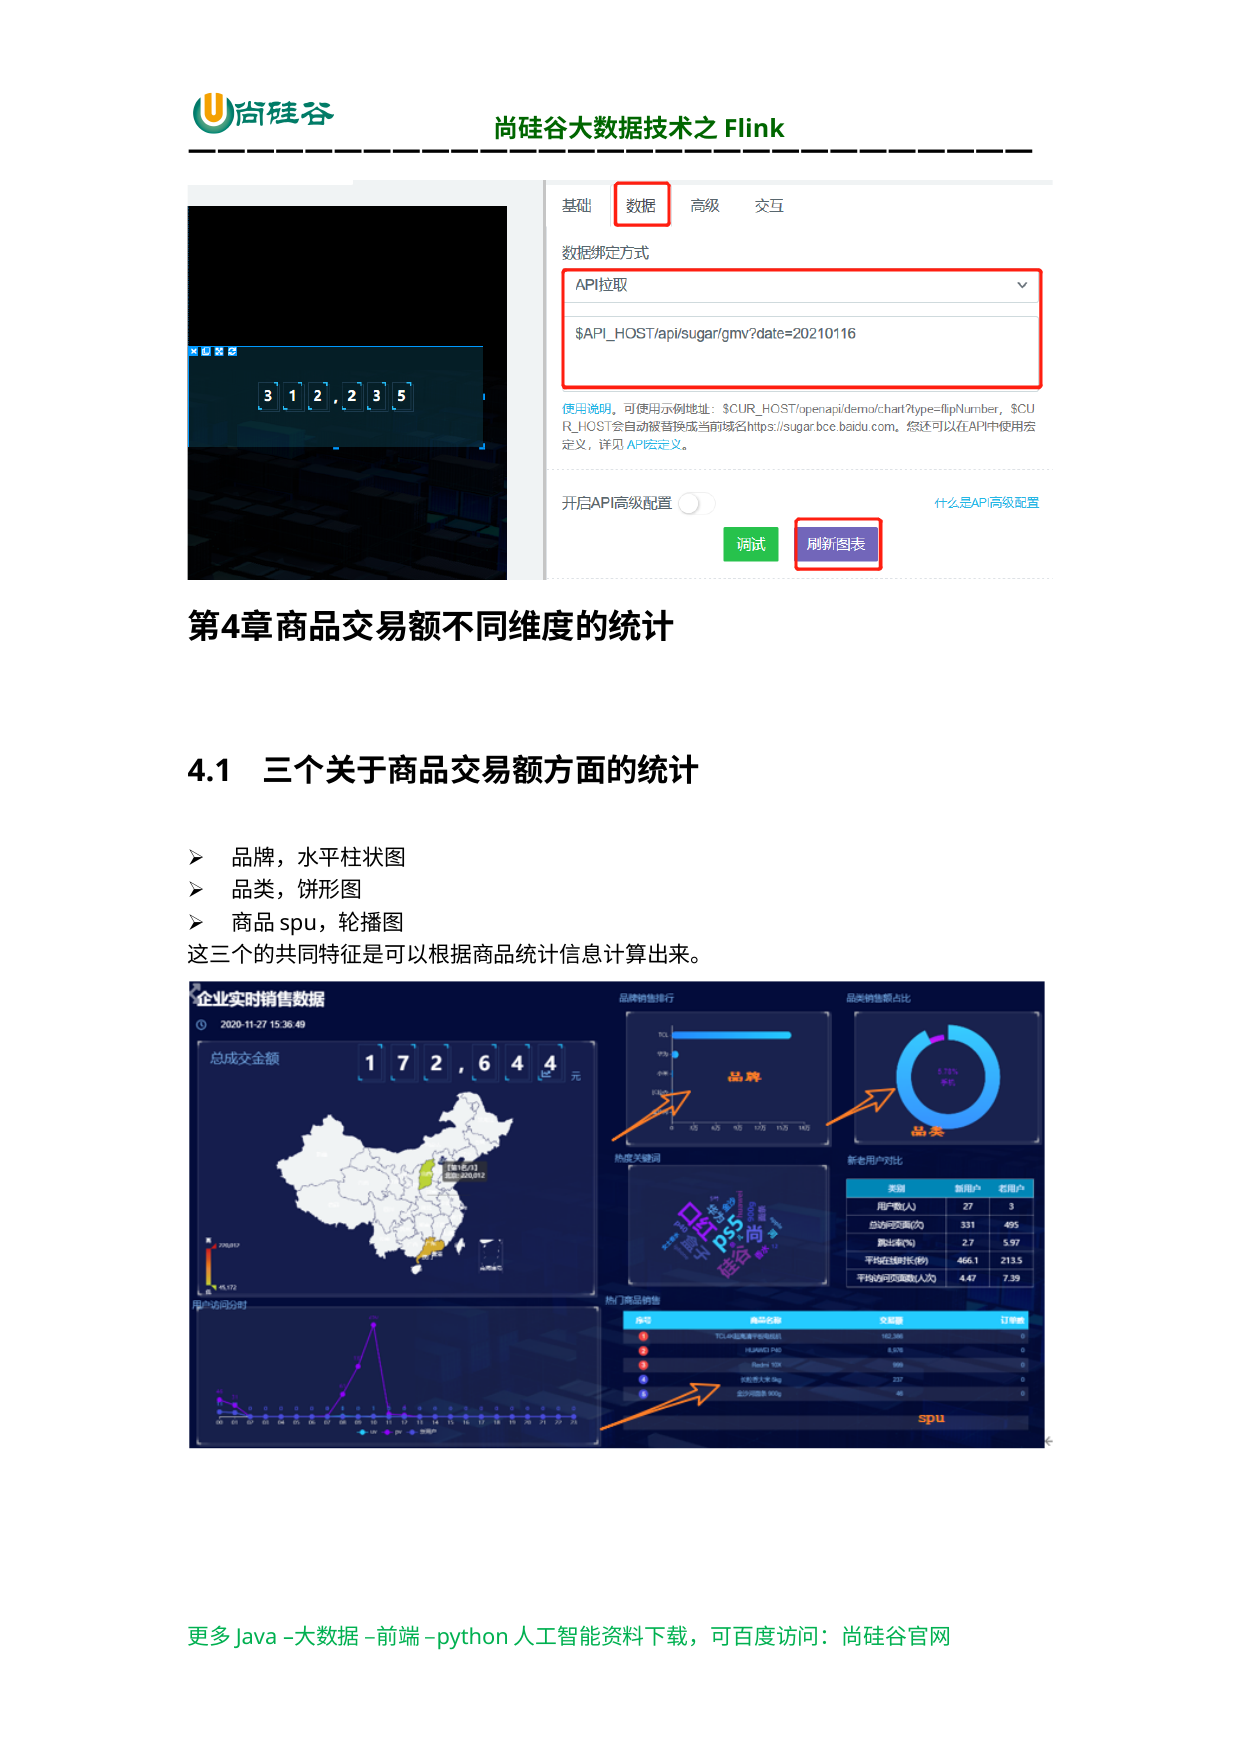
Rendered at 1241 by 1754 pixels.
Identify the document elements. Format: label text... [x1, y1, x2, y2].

picture [187, 972, 1053, 1453]
list 商品spu，轮播图 [187, 904, 1053, 937]
list 品牌，水平柱状图 [187, 839, 1053, 872]
picture [187, 88, 338, 138]
picture [187, 180, 1053, 580]
list 品类，饼形图 [187, 872, 1053, 904]
subtitle 三个关于商品交易额方面的统计 [187, 736, 1053, 801]
subtitle 商品交易额不同维度的统计 [187, 591, 1053, 656]
text 这三个的共同特征是可以根据商品统计信息计算出来。 [187, 937, 1053, 969]
